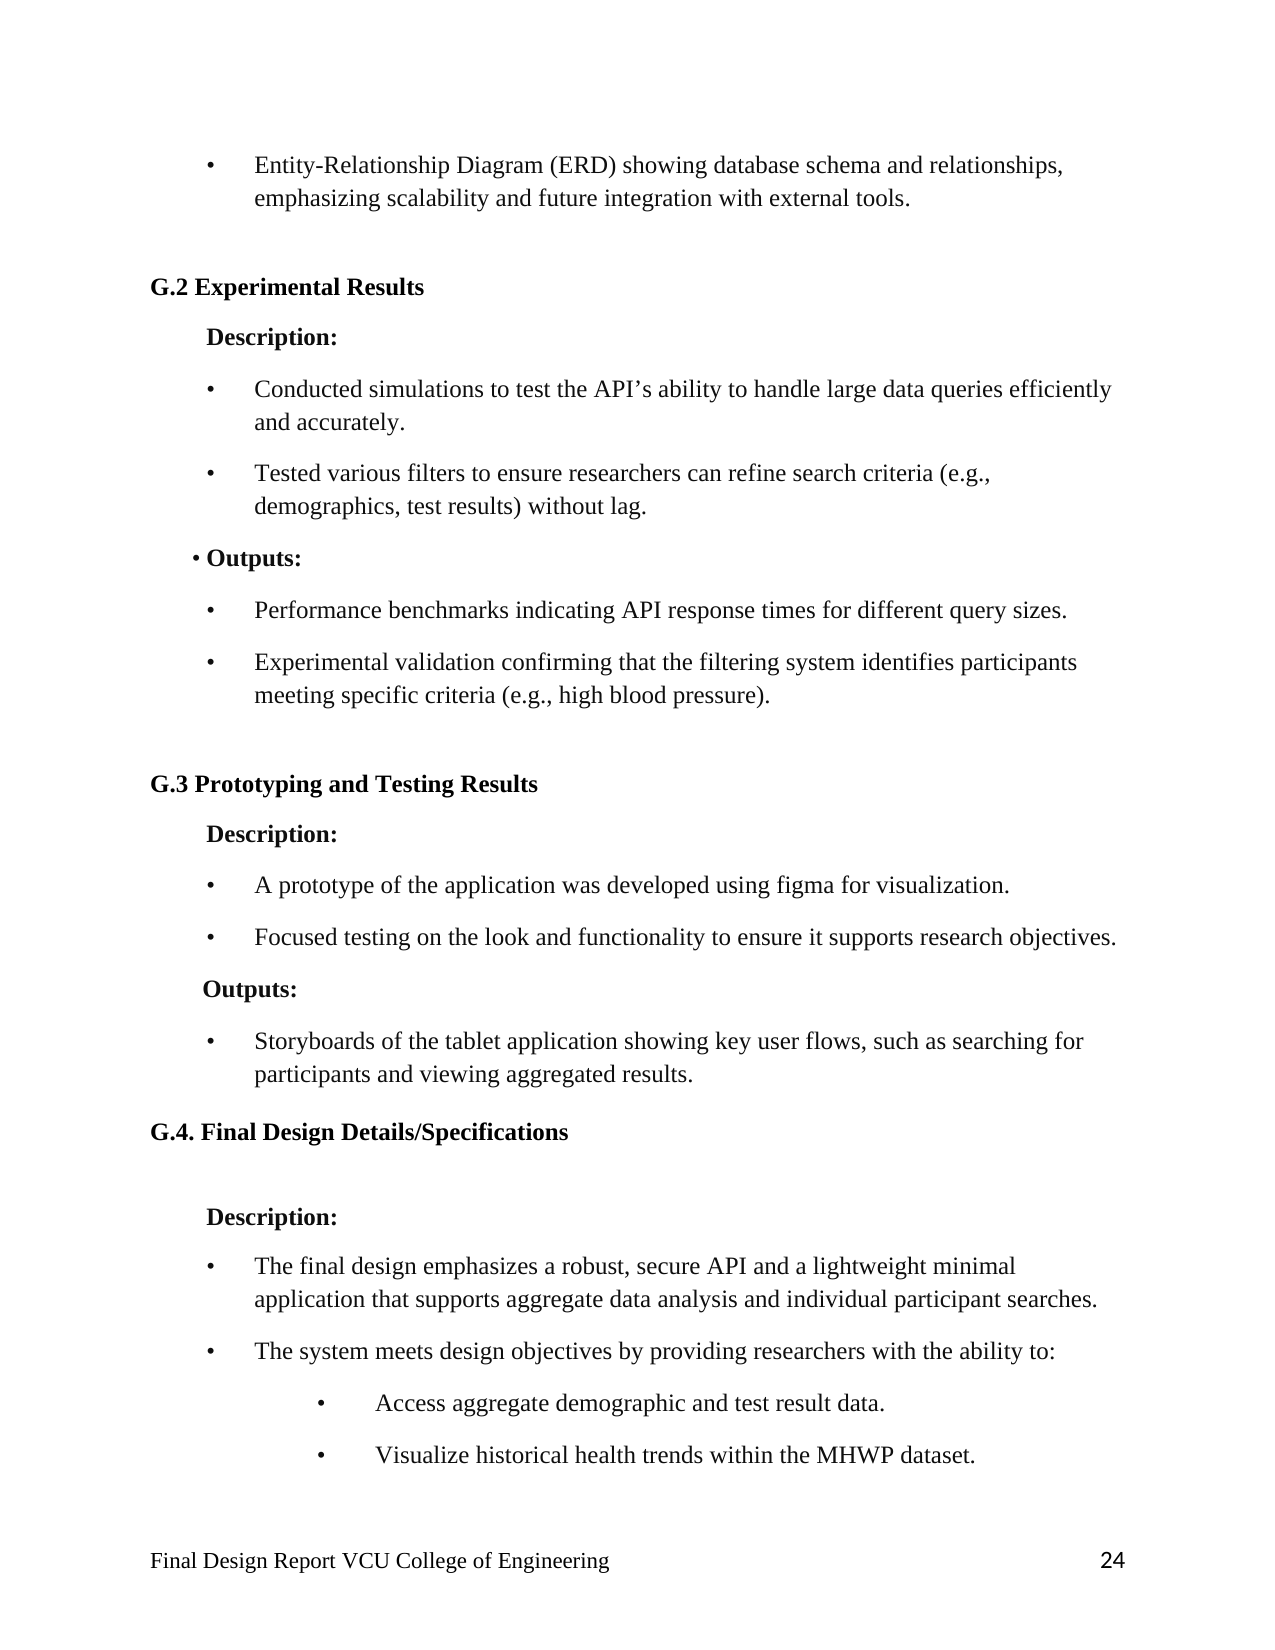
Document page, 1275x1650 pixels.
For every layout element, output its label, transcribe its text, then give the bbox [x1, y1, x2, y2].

text Description: [150, 819, 1125, 847]
text • Entity-Relationship Diagram (ERD) showing database schema and relationships, emphasizing scalability and future integration with external tools. [202, 150, 1125, 212]
text • Conducted simulations to test the API’s ability to handle large data queries efficiently and accurately. [202, 374, 1125, 435]
text • Storyboards of the tablet application showing key user flows, such as searching for participants and viewing aggregated results. [202, 1026, 1125, 1087]
text • Tested various filters to ensure researchers can refine search criteria (e.g., demographics, test results) without lag. [202, 458, 1125, 520]
subtitle G.2 Experimental Results [150, 272, 1125, 301]
text • Visualize historical health trends within the MHWP dataset. [233, 1440, 1125, 1468]
text Outputs: [202, 974, 1125, 1003]
text Description: [150, 1202, 1125, 1230]
text • Performance benchmarks indicating API response times for different query sizes. [202, 595, 1125, 624]
text • The final design emphasizes a robust, secure API and a lightweight minimal application that supports aggregate data analysis and individual participant searches. [202, 1251, 1125, 1313]
text • A prototype of the application was developed using figma for visualization. [202, 870, 1125, 899]
text • Focused testing on the look and functionality to ensure it supports research objectives. [202, 922, 1125, 951]
text • Experimental validation confirming that the filtering system identifies participants meeting specific criteria (e.g., high blood pressure). [202, 647, 1125, 708]
text • Outputs: [171, 543, 1125, 572]
text • Access aggregate demographic and test result data. [233, 1388, 1125, 1417]
text • The system meets design objectives by providing researchers with the ability to: [202, 1336, 1125, 1365]
subtitle G.3 Prototyping and Testing Results [150, 769, 1125, 798]
subtitle G.4. Final Design Details/Specifications [150, 1117, 1125, 1146]
text Description: [150, 322, 1125, 351]
